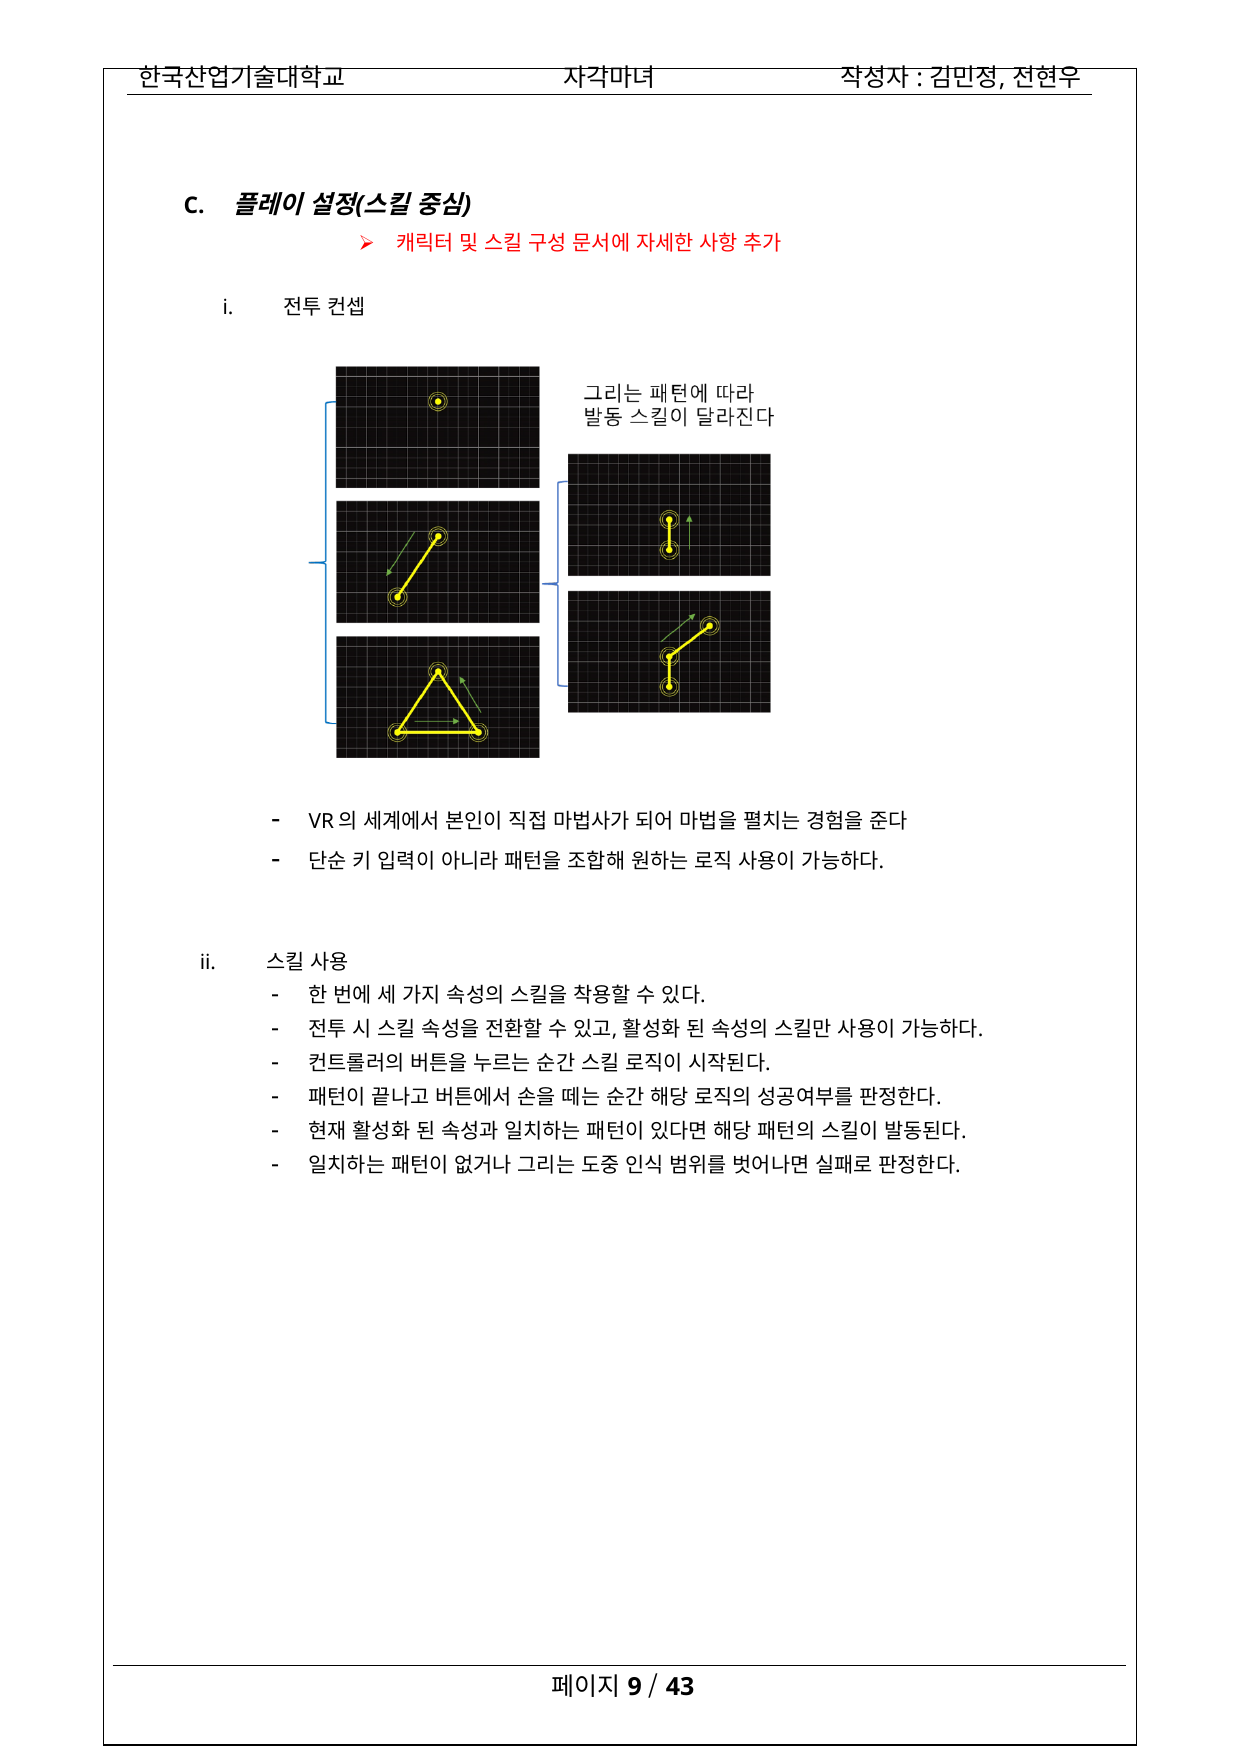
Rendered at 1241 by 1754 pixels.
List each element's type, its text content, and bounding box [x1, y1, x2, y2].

list 패턴이 끝나고 버튼에서 손을 떼는 순간 해당 로직의 성공여부를 판정한다. [271, 1077, 1128, 1111]
subtitle 스킬 사용 [216, 945, 1128, 975]
list 전투 시 스킬 속성을 전환할 수 있고, 활성화 된 속성의 스킬만 사용이 가능하다. [271, 1009, 1128, 1043]
subtitle 전투 컨셉 [233, 290, 1128, 320]
subtitle 캐릭터 및 스킬 구성 문서에 자세한 사항 추가 [358, 226, 1128, 256]
list 단순 키 입력이 아니라 패턴을 조합해 원하는 로직 사용이 가능하다. [271, 837, 1128, 877]
picture [308, 358, 813, 758]
list 현재 활성화 된 속성과 일치하는 패턴이 있다면 해당 패턴의 스킬이 발동된다. [271, 1111, 1128, 1146]
list VR의 세계에서 본인이 직접 마법사가 되어 마법을 펼치는 경험을 준다 [271, 797, 1128, 837]
list 컨트롤러의 버튼을 누르는 순간 스킬 로직이 시작된다. [271, 1043, 1128, 1077]
list 한 번에 세 가지 속성의 스킬을 착용할 수 있다. [271, 975, 1128, 1009]
subtitle 플레이 설정(스킬 중심) [183, 184, 1128, 220]
list 일치하는 패턴이 없거나 그리는 도중 인식 범위를 벗어나면 실패로 판정한다. [271, 1146, 1128, 1179]
